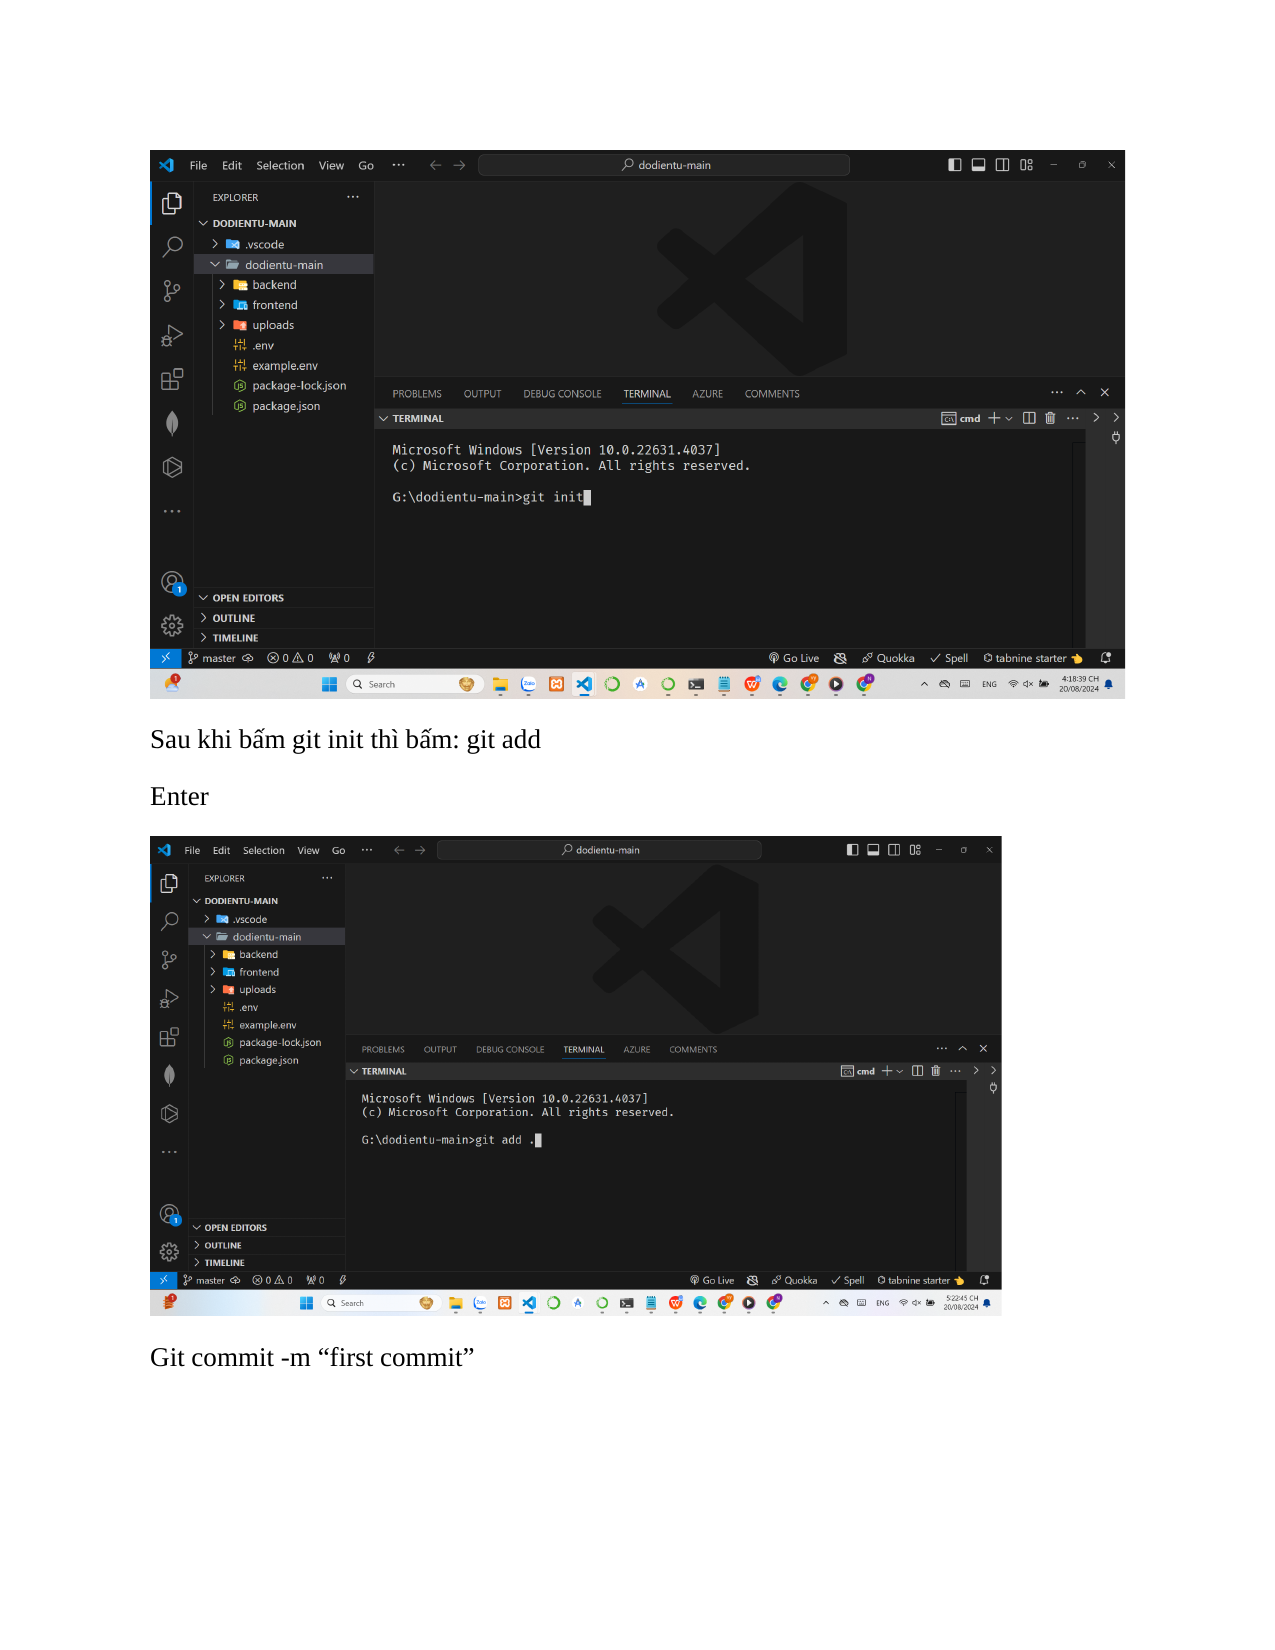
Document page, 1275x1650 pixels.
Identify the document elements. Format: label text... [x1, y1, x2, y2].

text Sau khi bấm git init thì bấm: git add [150, 723, 1125, 754]
picture [150, 150, 1125, 699]
text Enter [150, 780, 1125, 811]
picture [150, 836, 1002, 1316]
text Git commit -m “first commit” [150, 1341, 1125, 1372]
